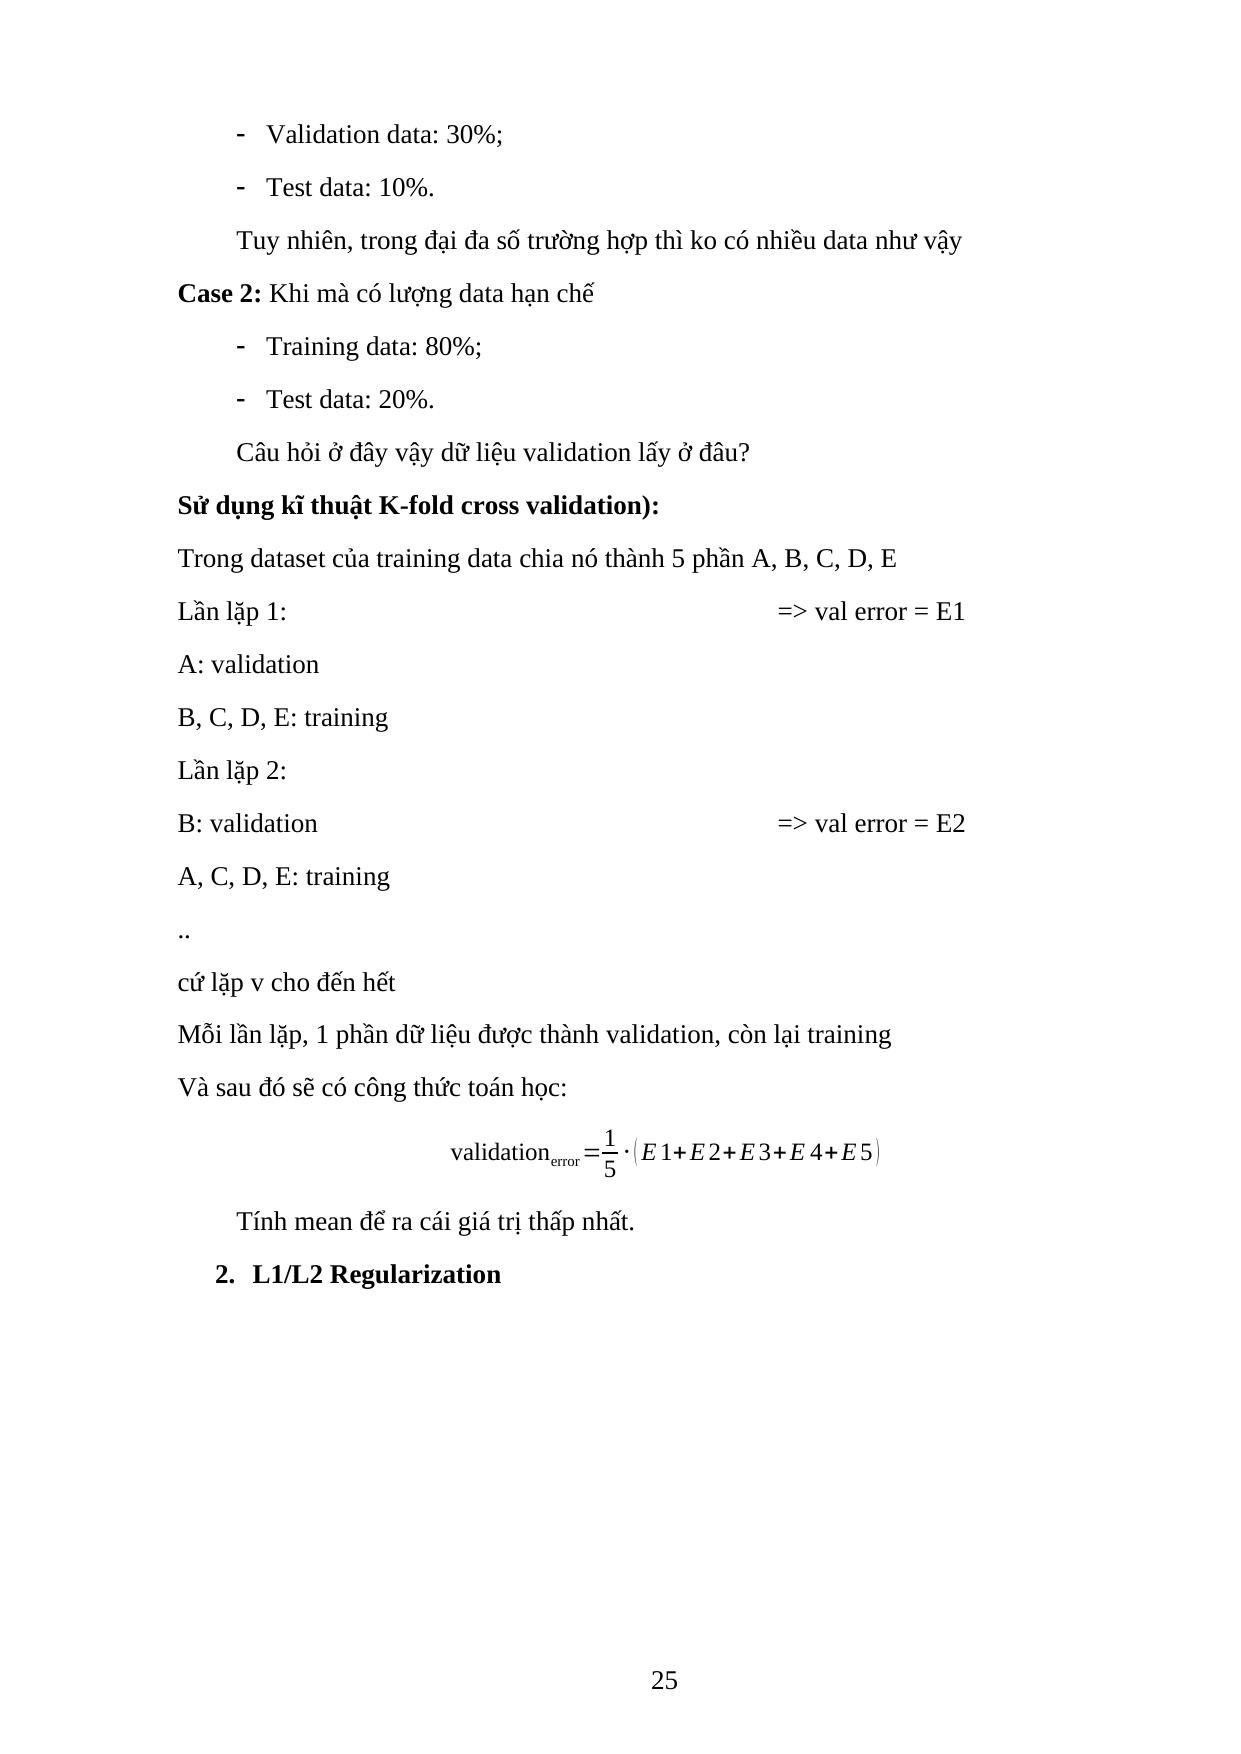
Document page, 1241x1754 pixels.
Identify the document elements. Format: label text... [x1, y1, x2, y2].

text Test data: 20%. [236, 383, 1152, 414]
text Training data: 80%; [236, 330, 1152, 361]
text A, C, D, E: training [177, 860, 1152, 891]
text Sử dụng kĩ thuật K-fold cross validation): [177, 489, 1152, 521]
text Case 2: Khi mà có lượng data hạn chế [177, 277, 1152, 308]
text B: validation => val error = E2 [177, 807, 1152, 838]
text Tuy nhiên, trong đại đa số trường hợp thì ko có nhiều data như vậy [177, 224, 1152, 256]
text B, C, D, E: training [177, 701, 1152, 732]
text Câu hỏi ở đây vậy dữ liệu validation lấy ở đâu? [177, 436, 1152, 468]
text A: validation [177, 648, 1152, 679]
text cứ lặp v cho đến hết [177, 966, 1152, 997]
text Mỗi lần lặp, 1 phần dữ liệu được thành validation, còn lại training [177, 1018, 1152, 1050]
text Lần lặp 2: [177, 754, 1152, 785]
text Validation data: 30%; [236, 118, 1152, 149]
text Trong dataset của training data chia nó thành 5 phần A, B, C, D, E [177, 542, 1152, 573]
text Lần lặp 1: => val error = E1 [177, 595, 1152, 626]
text Tính mean để ra cái giá trị thấp nhất. [177, 1205, 1152, 1236]
text Test data: 10%. [236, 171, 1152, 202]
list L1/L2 Regularization [215, 1258, 1152, 1289]
text Và sau đó sẽ có công thức toán học: [177, 1071, 1152, 1103]
text .. [177, 913, 1152, 944]
